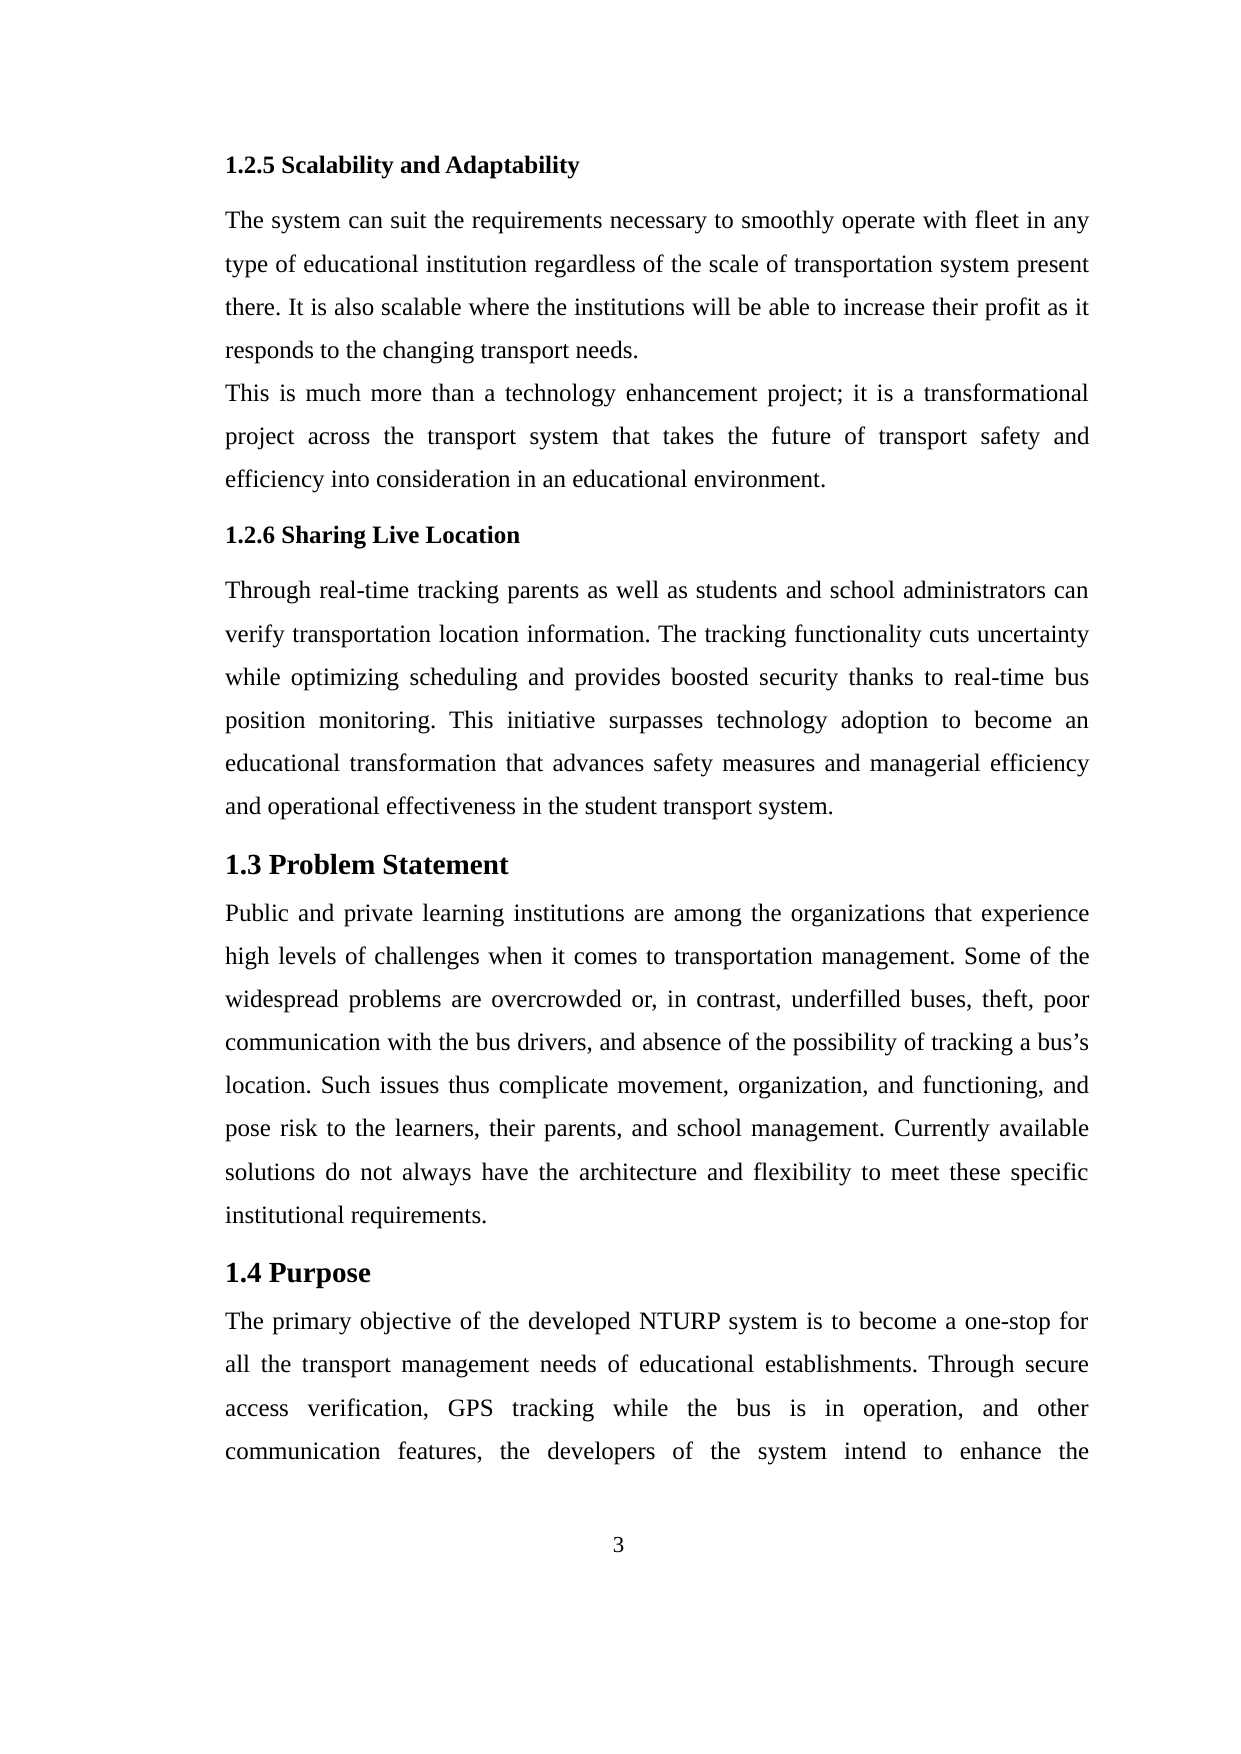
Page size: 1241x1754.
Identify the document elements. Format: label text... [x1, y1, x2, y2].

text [225, 1306, 1090, 1464]
subtitle 1.4 Purpose [225, 1255, 1090, 1289]
subtitle 1.2.5 Scalability and Adaptability [225, 150, 1090, 179]
subtitle 1.2.6 Sharing Live Location [225, 520, 1090, 549]
text Public and private learning institutions are among the organizations that experience high levels of challenges when it comes to transportation management. Some of the widespread problems are overcrowded or, in contrast, underfilled buses, theft, poor communication with the bus drivers, and absence of the possibility of tracking a bus’s location. Such issues thus complicate movement, organization, and functioning, and pose risk to the learners, their parents, and school management. Currently available solutions do not always have the architecture and flexibility to meet these specific institutional requirements. [225, 898, 1090, 1228]
text The system can suit the requirements necessary to smoothly operate with fleet in any type of educational institution regardless of the scale of transportation system present there. It is also scalable where the institutions will be able to increase their profit as it responds to the changing transport needs. [225, 206, 1090, 364]
text This is much more than a technology enhancement project; it is a transformational project across the transport system that takes the future of transport safety and efficiency into consideration in an educational environment. [225, 378, 1090, 493]
text Through real-time tracking parents as well as students and school administrators can verify transportation location information. The tracking functionality cuts uncertainty while optimizing scheduling and provides boosted security thanks to real-time bus position monitoring. This initiative surpasses technology adoption to become an educational transformation that advances safety measures and managerial efficiency and operational effectiveness in the student transport system. [225, 576, 1090, 820]
subtitle 1.3 Problem Statement [225, 847, 1090, 880]
